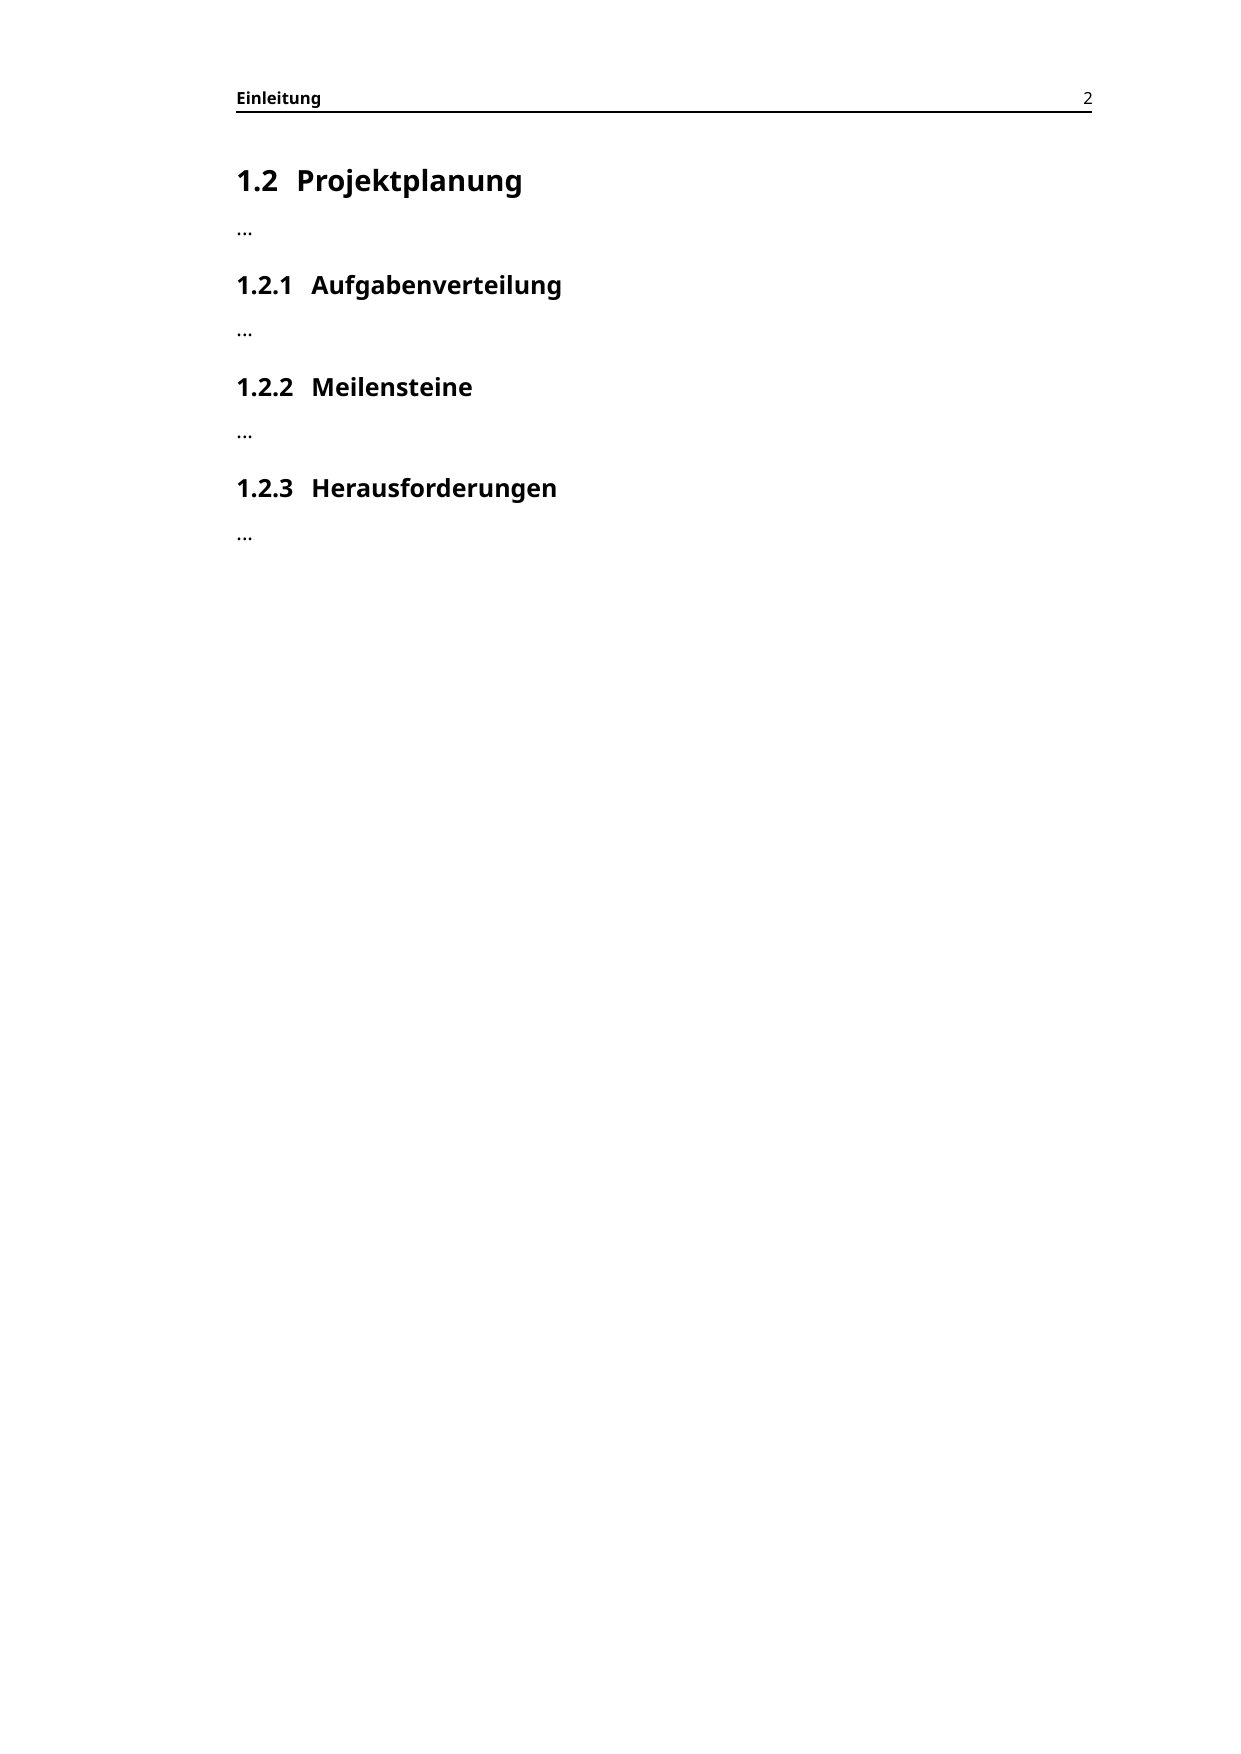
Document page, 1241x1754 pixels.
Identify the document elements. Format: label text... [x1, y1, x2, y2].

subtitle Herausforderungen [236, 471, 1092, 505]
subtitle Aufgabenverteilung [236, 268, 1092, 302]
subtitle Meilensteine [236, 369, 1092, 403]
subtitle Projektplanung [236, 160, 1092, 200]
text ... [236, 213, 1092, 241]
text ... [236, 314, 1092, 343]
text ... [236, 416, 1092, 444]
text ... [236, 518, 1092, 546]
